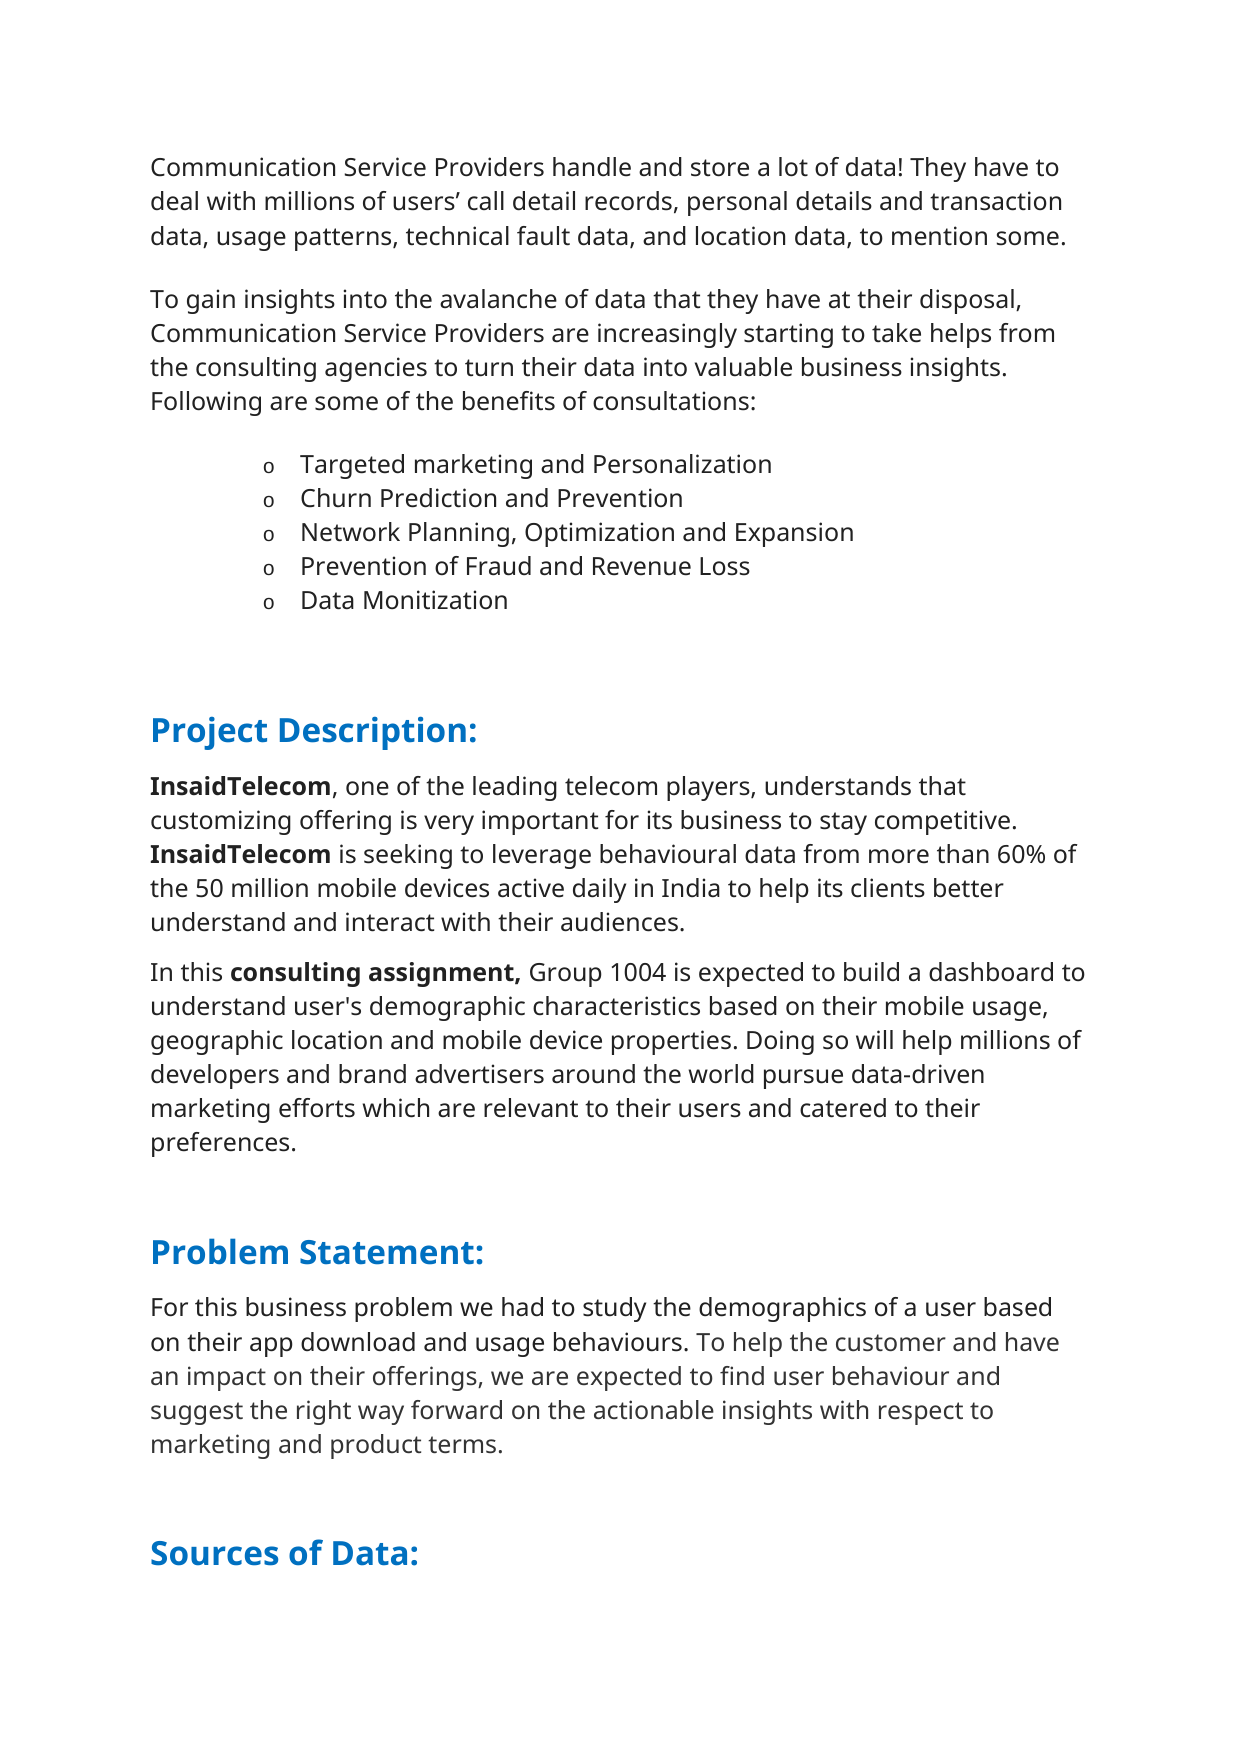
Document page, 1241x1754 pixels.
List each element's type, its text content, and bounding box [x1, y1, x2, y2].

list Network Planning, Optimization and Expansion [262, 515, 1090, 549]
list Prevention of Fraud and Revenue Loss [262, 549, 1090, 583]
text InsaidTelecom, one of the leading telecom players, understands that customizing offering is very important for its business to stay competitive. InsaidTelecom is seeking to leverage behavioural data from more than 60% of the 50 million mobile devices active daily in India to help its clients better understand and interact with their audiences. [150, 768, 1090, 939]
text Project Description: [150, 707, 1090, 753]
text Problem Statement: [150, 1229, 1090, 1274]
text In this consulting assignment, Group 1004 is expected to build a dashboard to understand user's demographic characteristics based on their mobile usage, geographic location and mobile device properties. Doing so will help millions of developers and brand advertisers around the world pursue data-driven marketing efforts which are relevant to their users and catered to their preferences. [150, 954, 1090, 1159]
text For this business problem we had to study the demographics of a user based on their app download and usage behaviours. To help the customer and have an impact on their offerings, we are expected to find user behaviour and suggest the right way forward on the actionable insights with respect to marketing and product terms. [150, 1290, 1090, 1460]
text Communication Service Providers handle and store a lot of data! They have to deal with millions of users’ call detail records, personal details and transaction data, usage patterns, technical fault data, and location data, to mention some. [150, 150, 1090, 252]
list Targeted marketing and Personalization [262, 447, 1090, 481]
text To gain insights into the avalanche of data that they have at their disposal, Communication Service Providers are increasingly starting to take helps from the consulting agencies to turn their data into valuable business insights. Following are some of the benefits of consultations: [150, 281, 1090, 418]
list Data Monitization [262, 583, 1090, 617]
text Sources of Data: [150, 1529, 1090, 1575]
list Churn Prediction and Prevention [262, 481, 1090, 515]
